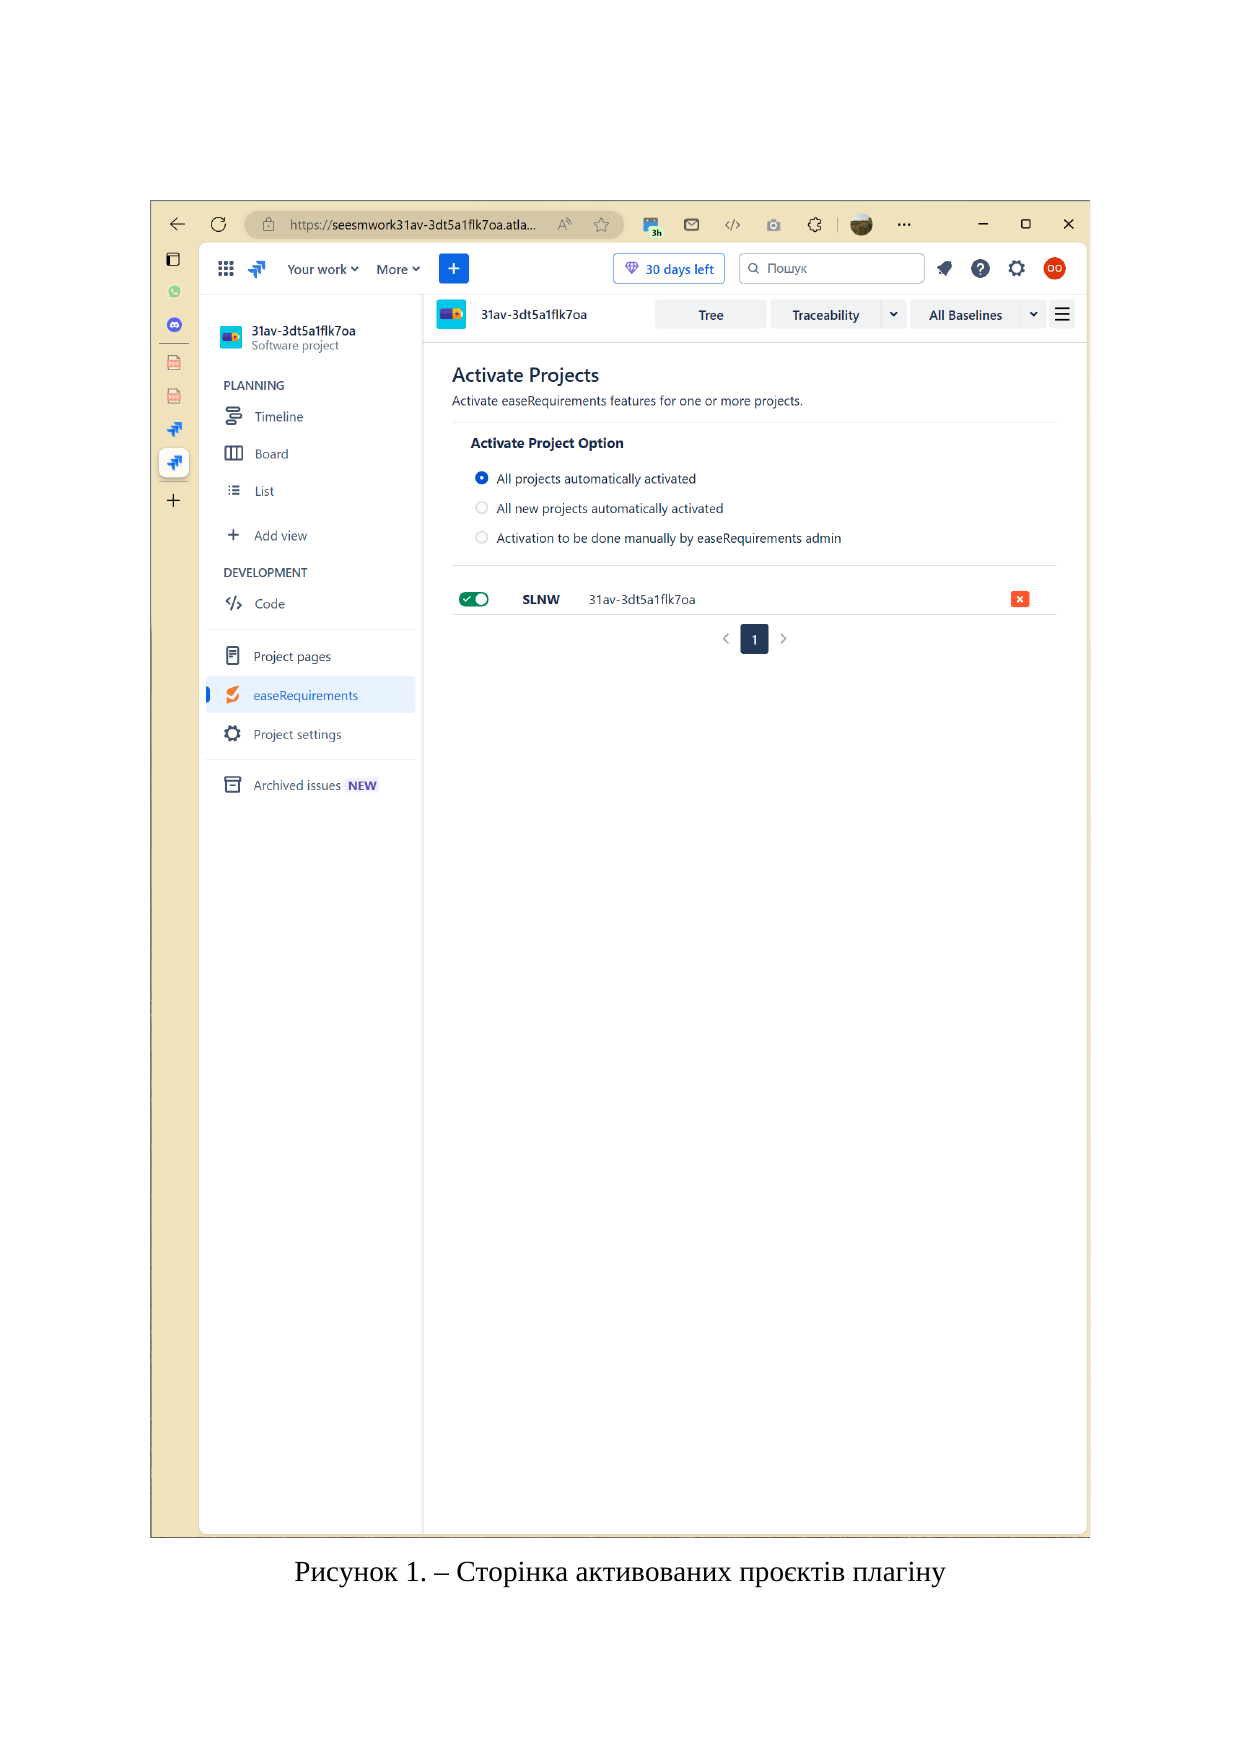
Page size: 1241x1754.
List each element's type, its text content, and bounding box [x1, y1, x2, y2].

picture [150, 200, 1091, 1538]
text Рисунок 1. – Сторінка активованих проєктів плагіну [150, 1554, 1090, 1588]
